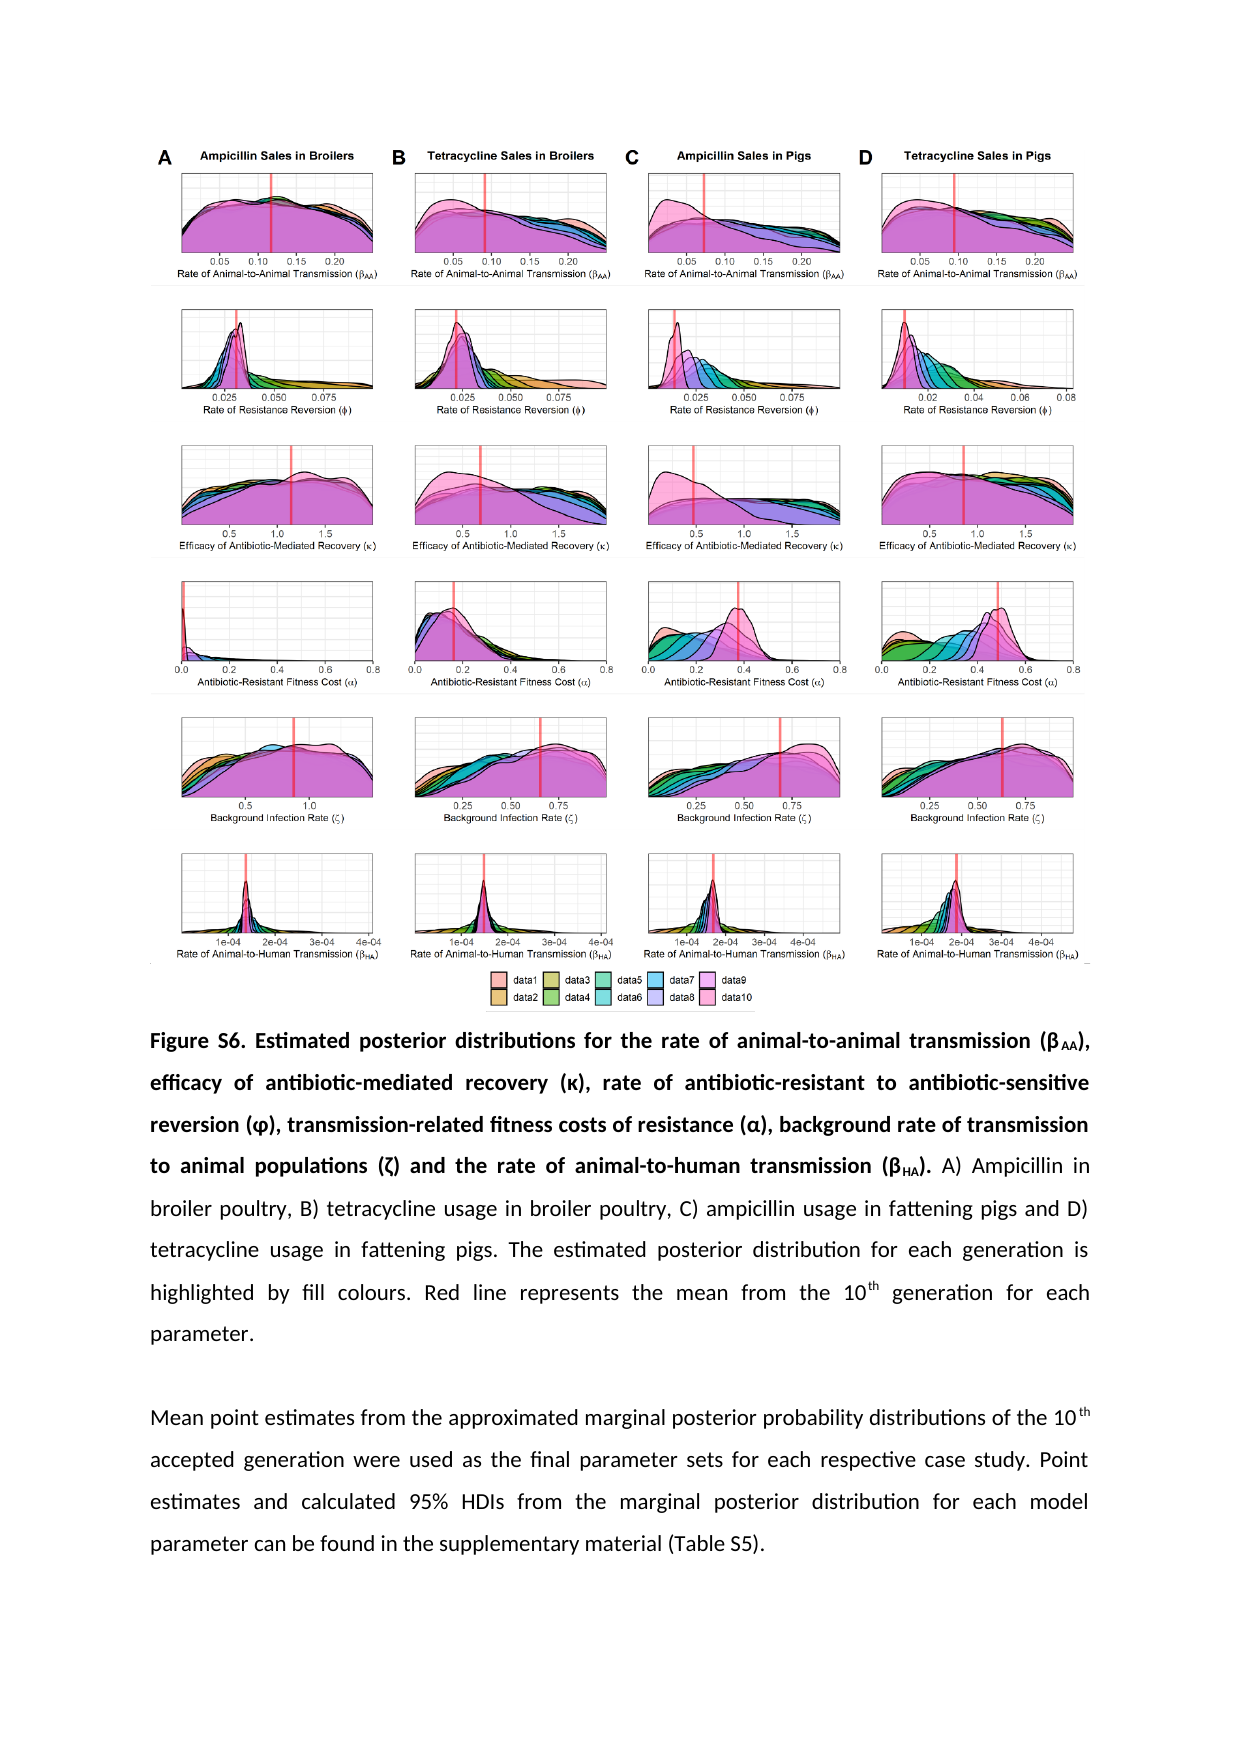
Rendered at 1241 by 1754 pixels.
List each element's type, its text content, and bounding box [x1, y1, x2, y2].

text Figure S6. Estimated posterior distributions for the rate of animal-to-animal transmission (βAA), efficacy of antibiotic-mediated recovery (κ), rate of antibiotic-resistant to antibiotic-sensitive reversion (φ), transmission-related fitness costs of resistance (α), background rate of transmission to animal populations (ζ) and the rate of animal-to-human transmission (βHA). A) Ampicillin in broiler poultry, B) tetracycline usage in broiler poultry, C) ampicillin usage in fattening pigs and D) tetracycline usage in fattening pigs. The estimated posterior distribution for each generation is highlighted by fill colours. Red line represents the mean from the 10th generation for each parameter. [150, 1026, 1090, 1348]
text Mean point estimates from the approximated marginal posterior probability distributions of the 10th accepted generation were used as the final parameter sets for each respective case study. Point estimates and calculated 95% HDIs from the marginal posterior distribution for each model parameter can be found in the supplementary material (Table S5). [150, 1403, 1090, 1557]
picture [150, 150, 1091, 1012]
